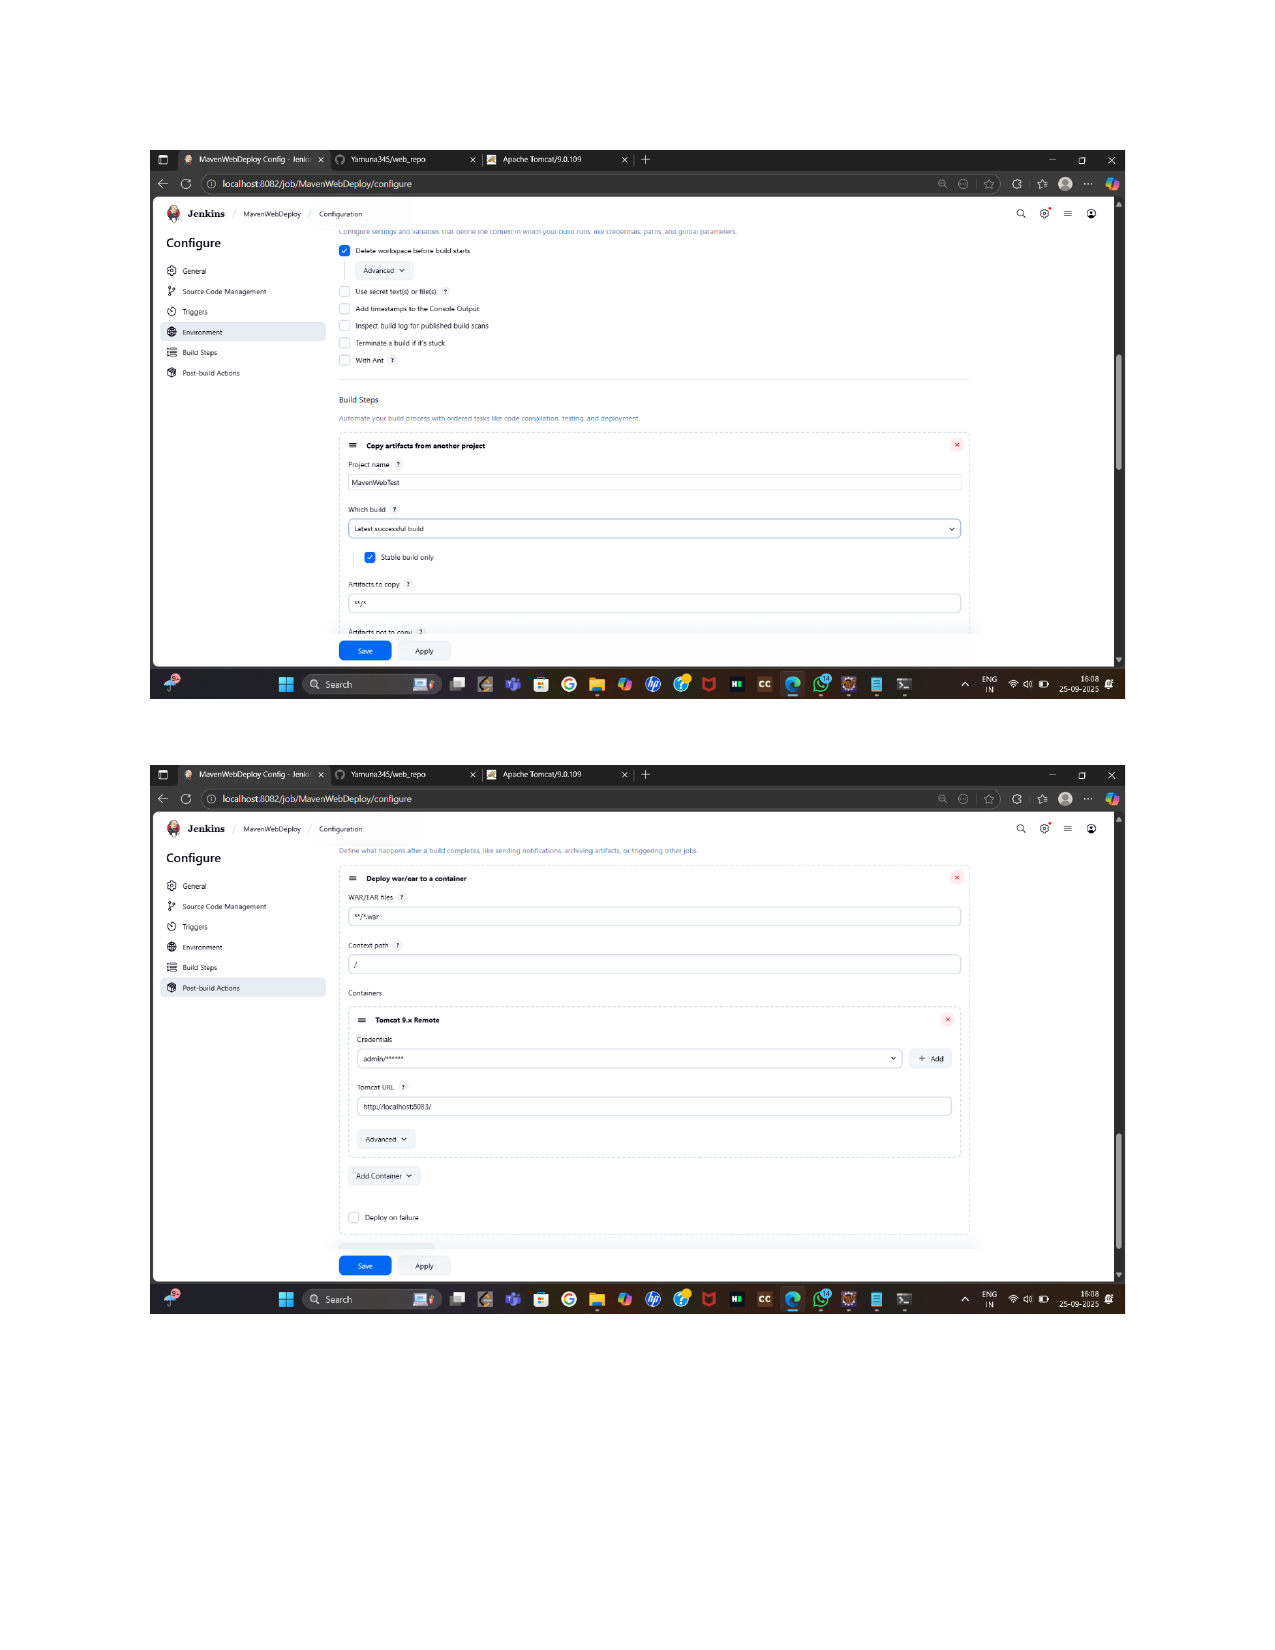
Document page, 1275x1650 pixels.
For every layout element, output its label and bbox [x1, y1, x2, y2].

picture [150, 150, 1125, 699]
picture [150, 765, 1125, 1314]
